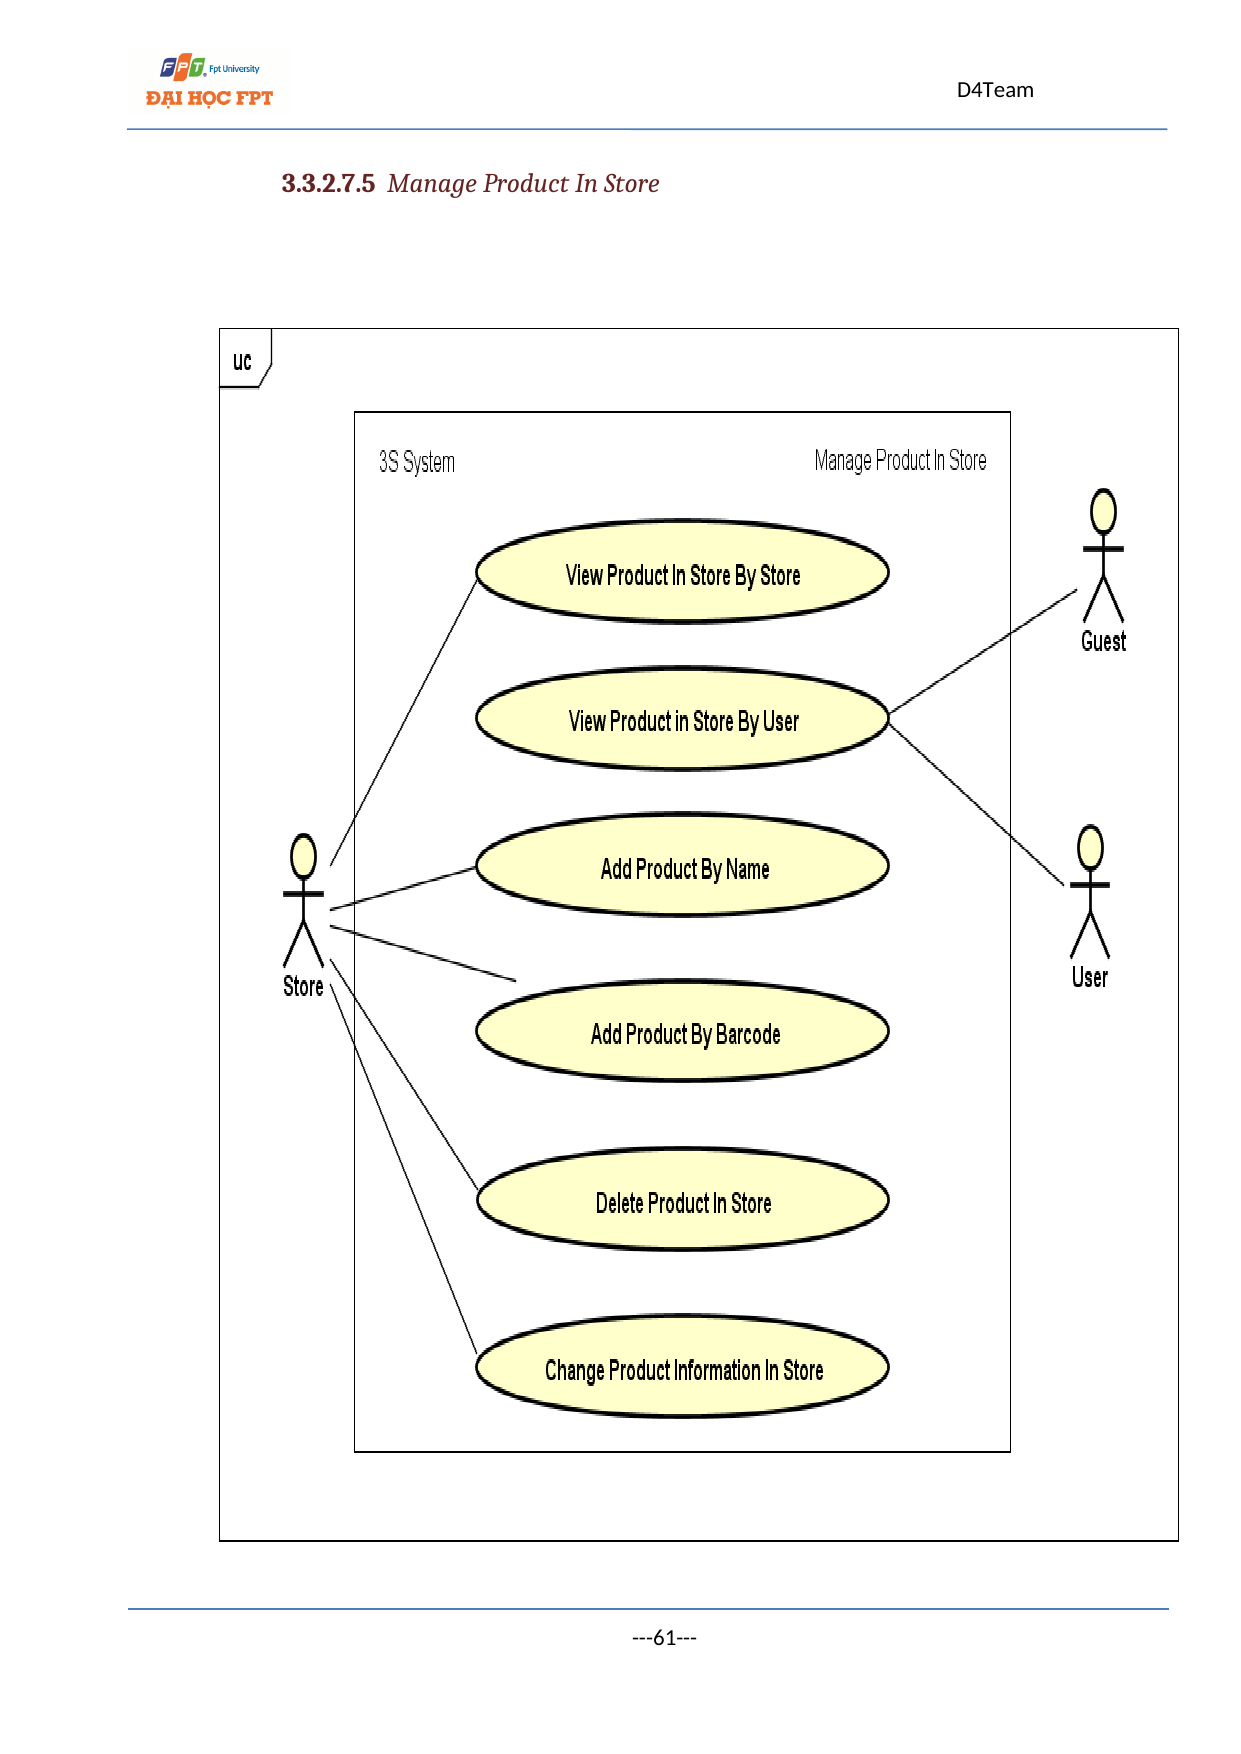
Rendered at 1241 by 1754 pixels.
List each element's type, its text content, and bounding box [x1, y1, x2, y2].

subtitle Manage Product In Store [282, 168, 1122, 200]
picture [206, 305, 1190, 1564]
picture [129, 46, 290, 116]
